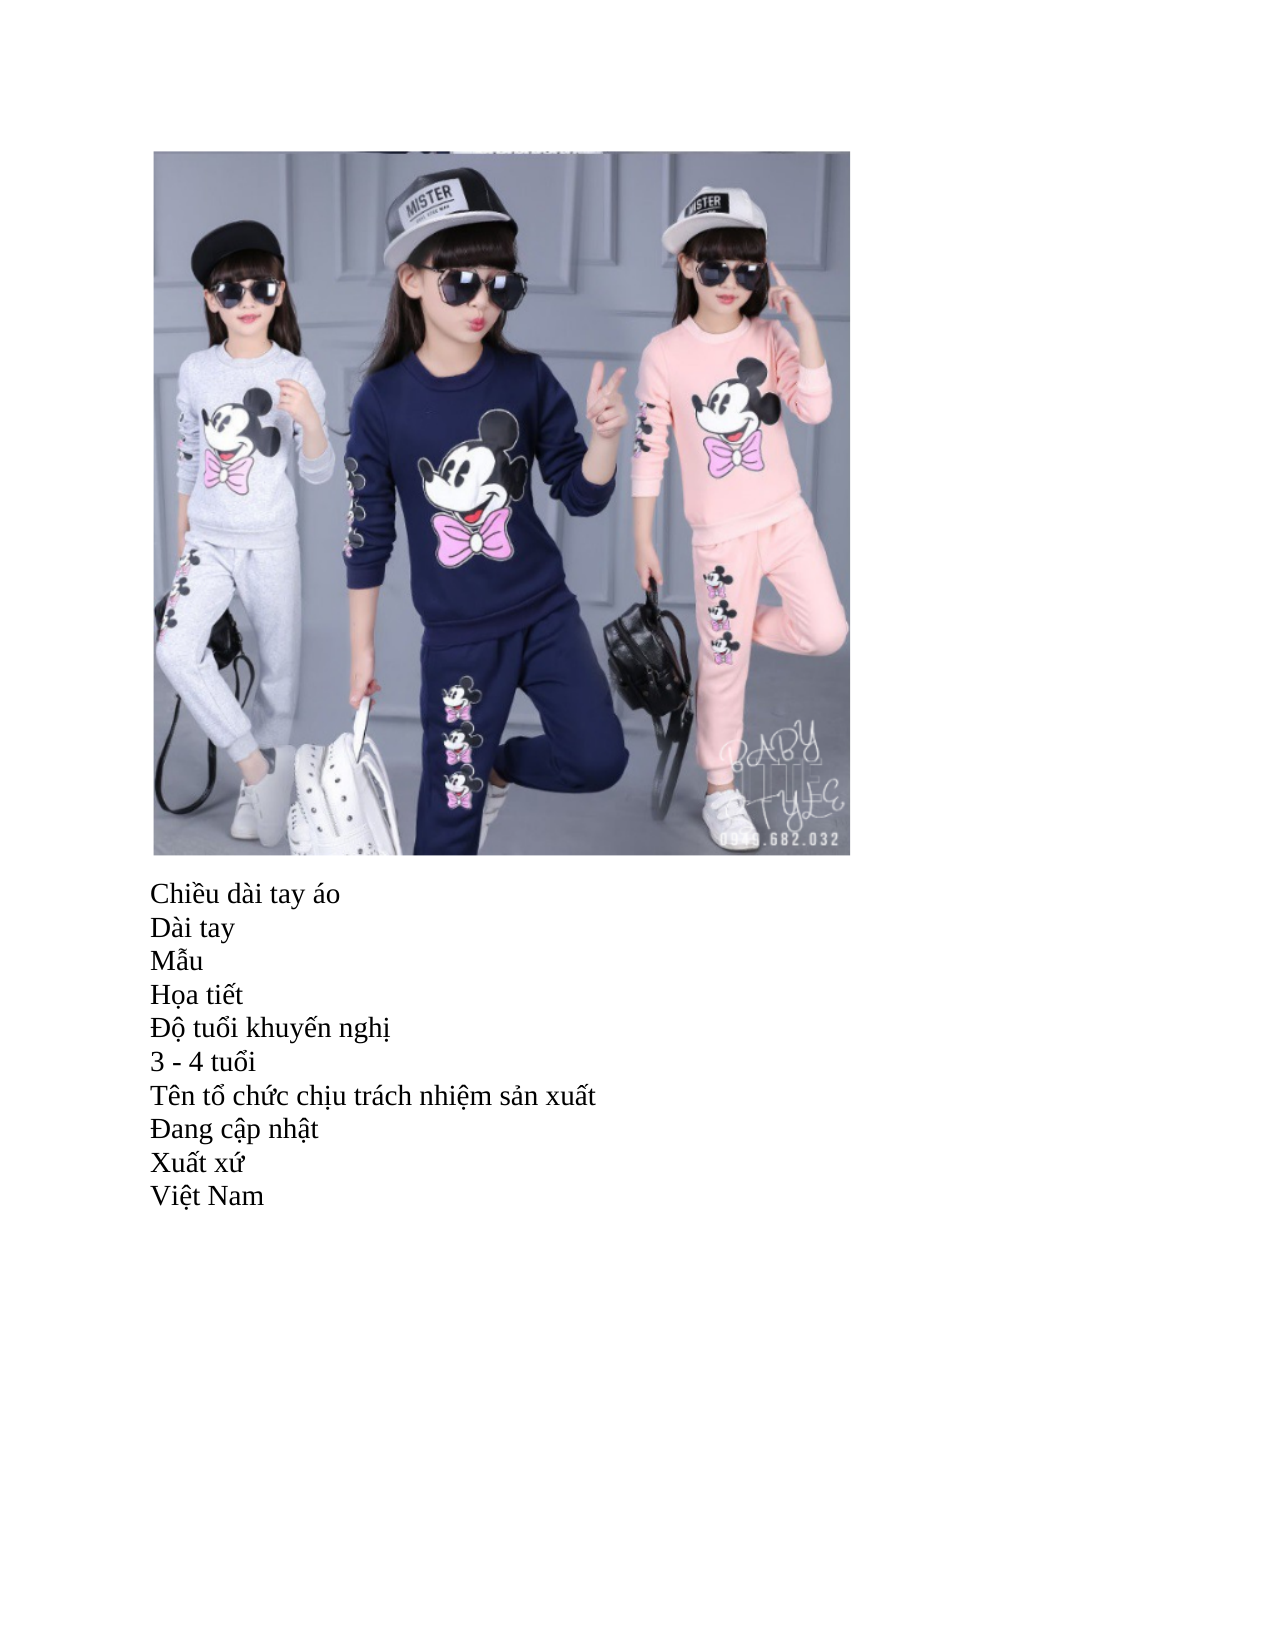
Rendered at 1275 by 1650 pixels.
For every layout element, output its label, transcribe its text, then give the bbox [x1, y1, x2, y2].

text Việt Nam [150, 1178, 1125, 1212]
text Chiều dài tay áo [150, 876, 1125, 910]
text Tên tổ chức chịu trách nhiệm sản xuất [150, 1078, 1125, 1111]
text Mẫu [150, 943, 1125, 977]
text Họa tiết [150, 977, 1125, 1011]
text Độ tuổi khuyến nghị [150, 1011, 1125, 1044]
text Dài tay [150, 910, 1125, 943]
text Đang cập nhật [150, 1111, 1125, 1145]
picture [150, 150, 851, 858]
text Xuất xứ [150, 1145, 1125, 1178]
text 3 - 4 tuổi [150, 1044, 1125, 1078]
